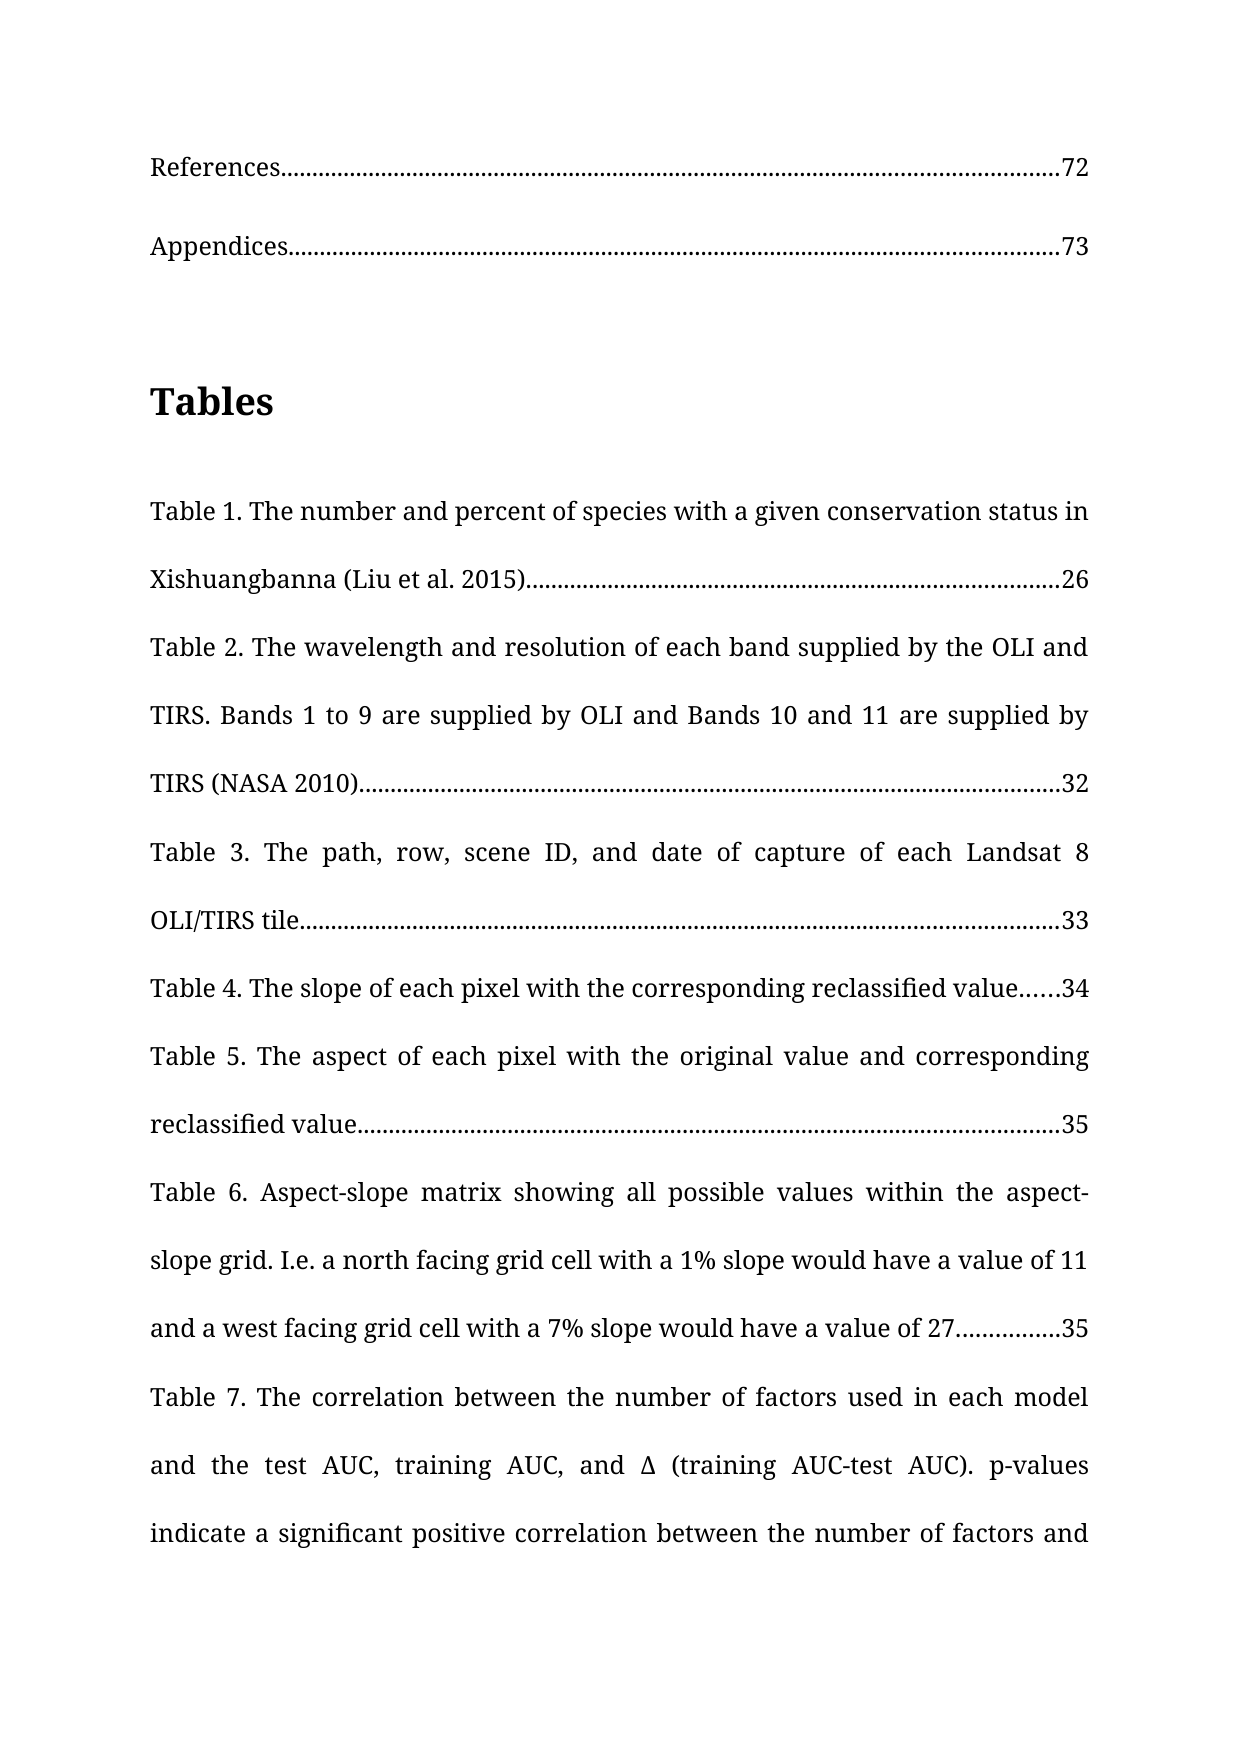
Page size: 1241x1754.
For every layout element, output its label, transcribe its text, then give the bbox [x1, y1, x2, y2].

text Table 2. The wavelength and resolution of each band supplied by the OLI and TIRS. Bands 1 to 9 are supplied by OLI and Bands 10 and 11 are supplied by TIRS (NASA 2010). 32 [150, 630, 1090, 800]
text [150, 1379, 1090, 1549]
text Table 1. The number and percent of species with a given conservation status in Xishuangbanna (Liu et al. 2015). 26 [150, 493, 1090, 596]
text Table 6. Aspect-slope matrix showing all possible values within the aspect-slope grid. I.e. a north facing grid cell with a 1% slope would have a value of 11 and a west facing grid cell with a 7% slope would have a value of 27. 35 [150, 1175, 1090, 1345]
text Table 3. The path, row, scene ID, and date of capture of each Landsat 8 OLI/TIRS tile. 33 [150, 834, 1090, 936]
text Table 5. The aspect of each pixel with the original value and corresponding reclassified value. 35 [150, 1038, 1090, 1141]
text Table 4. The slope of each pixel with the corresponding reclassified value. 34 [150, 970, 1090, 1004]
text Tables [150, 375, 1090, 426]
